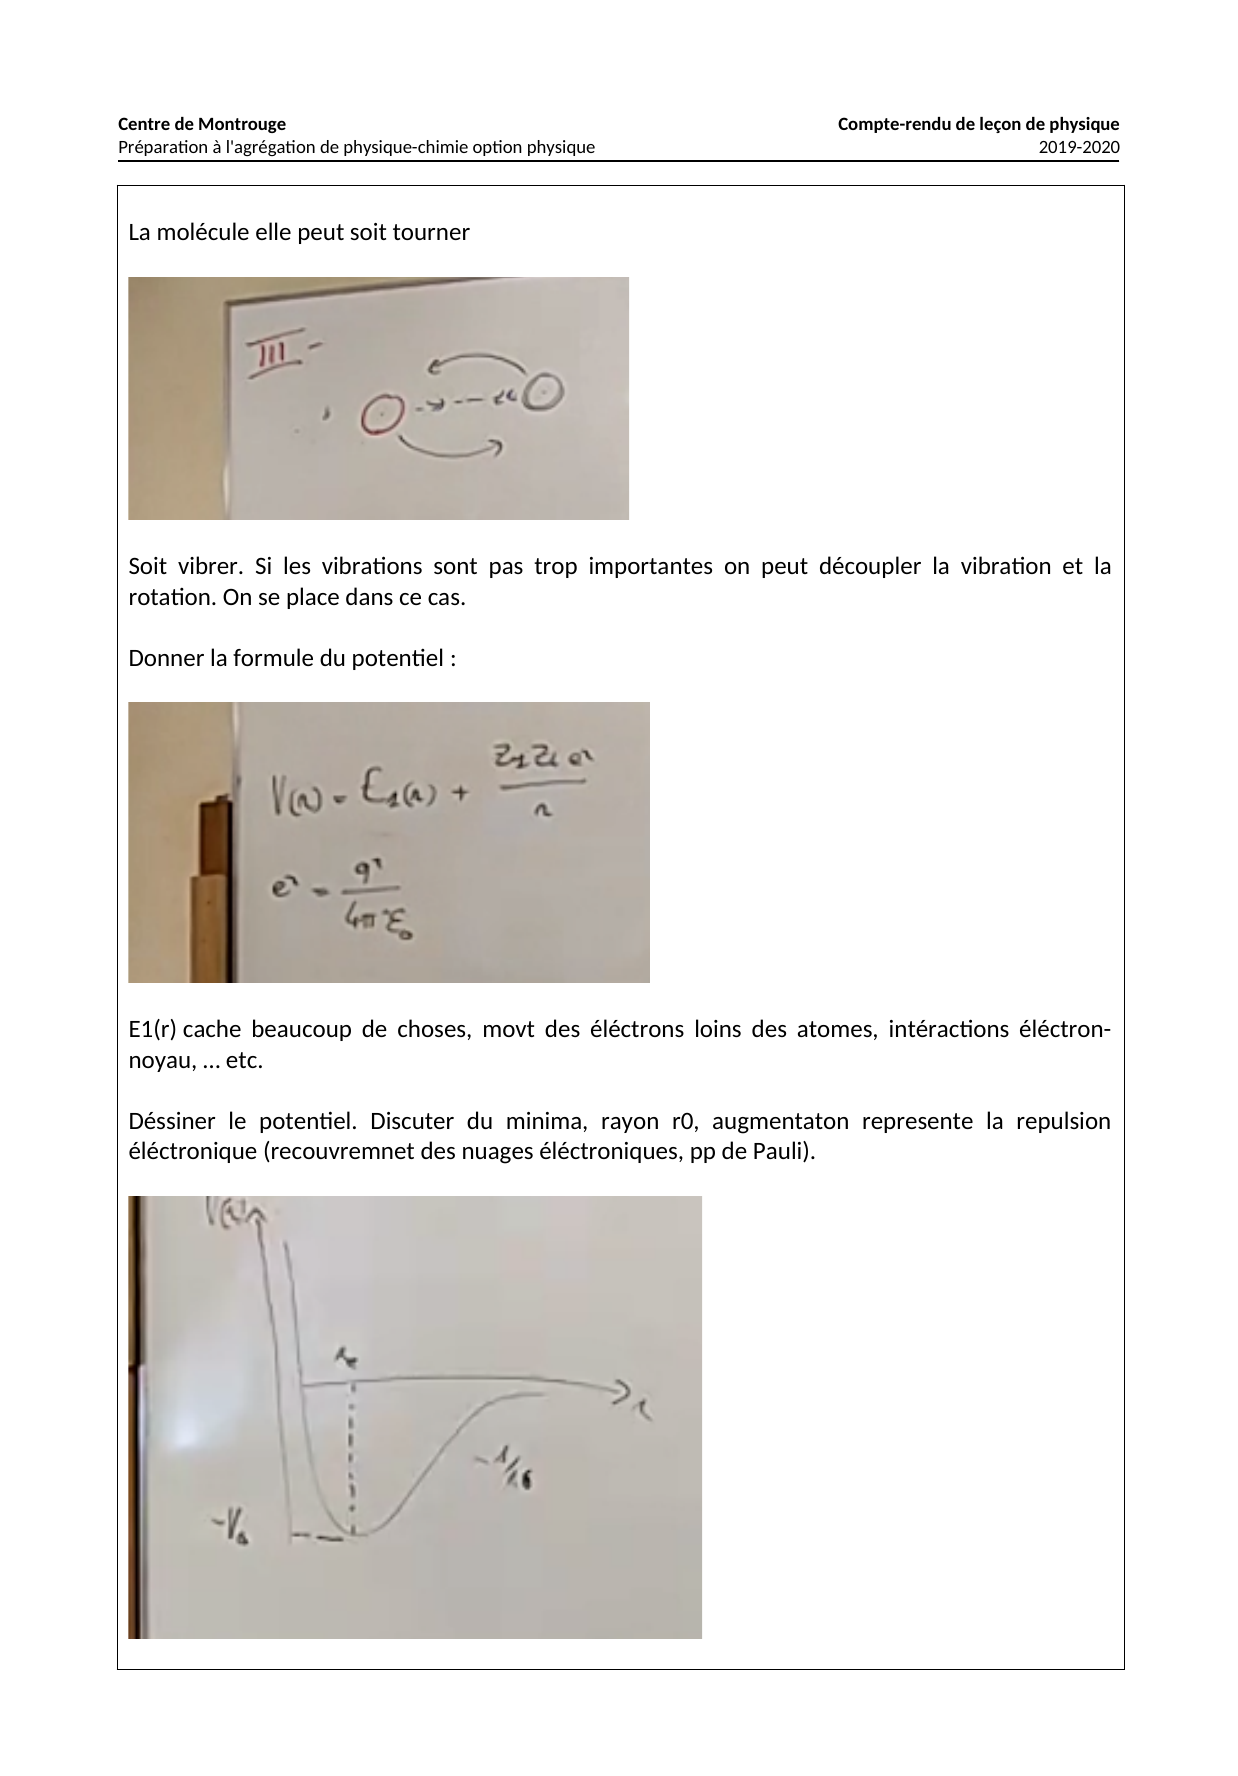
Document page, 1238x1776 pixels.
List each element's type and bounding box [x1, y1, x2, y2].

picture [128, 702, 650, 983]
picture [128, 277, 630, 520]
table_cell [118, 186, 1124, 1669]
picture [128, 1196, 703, 1639]
